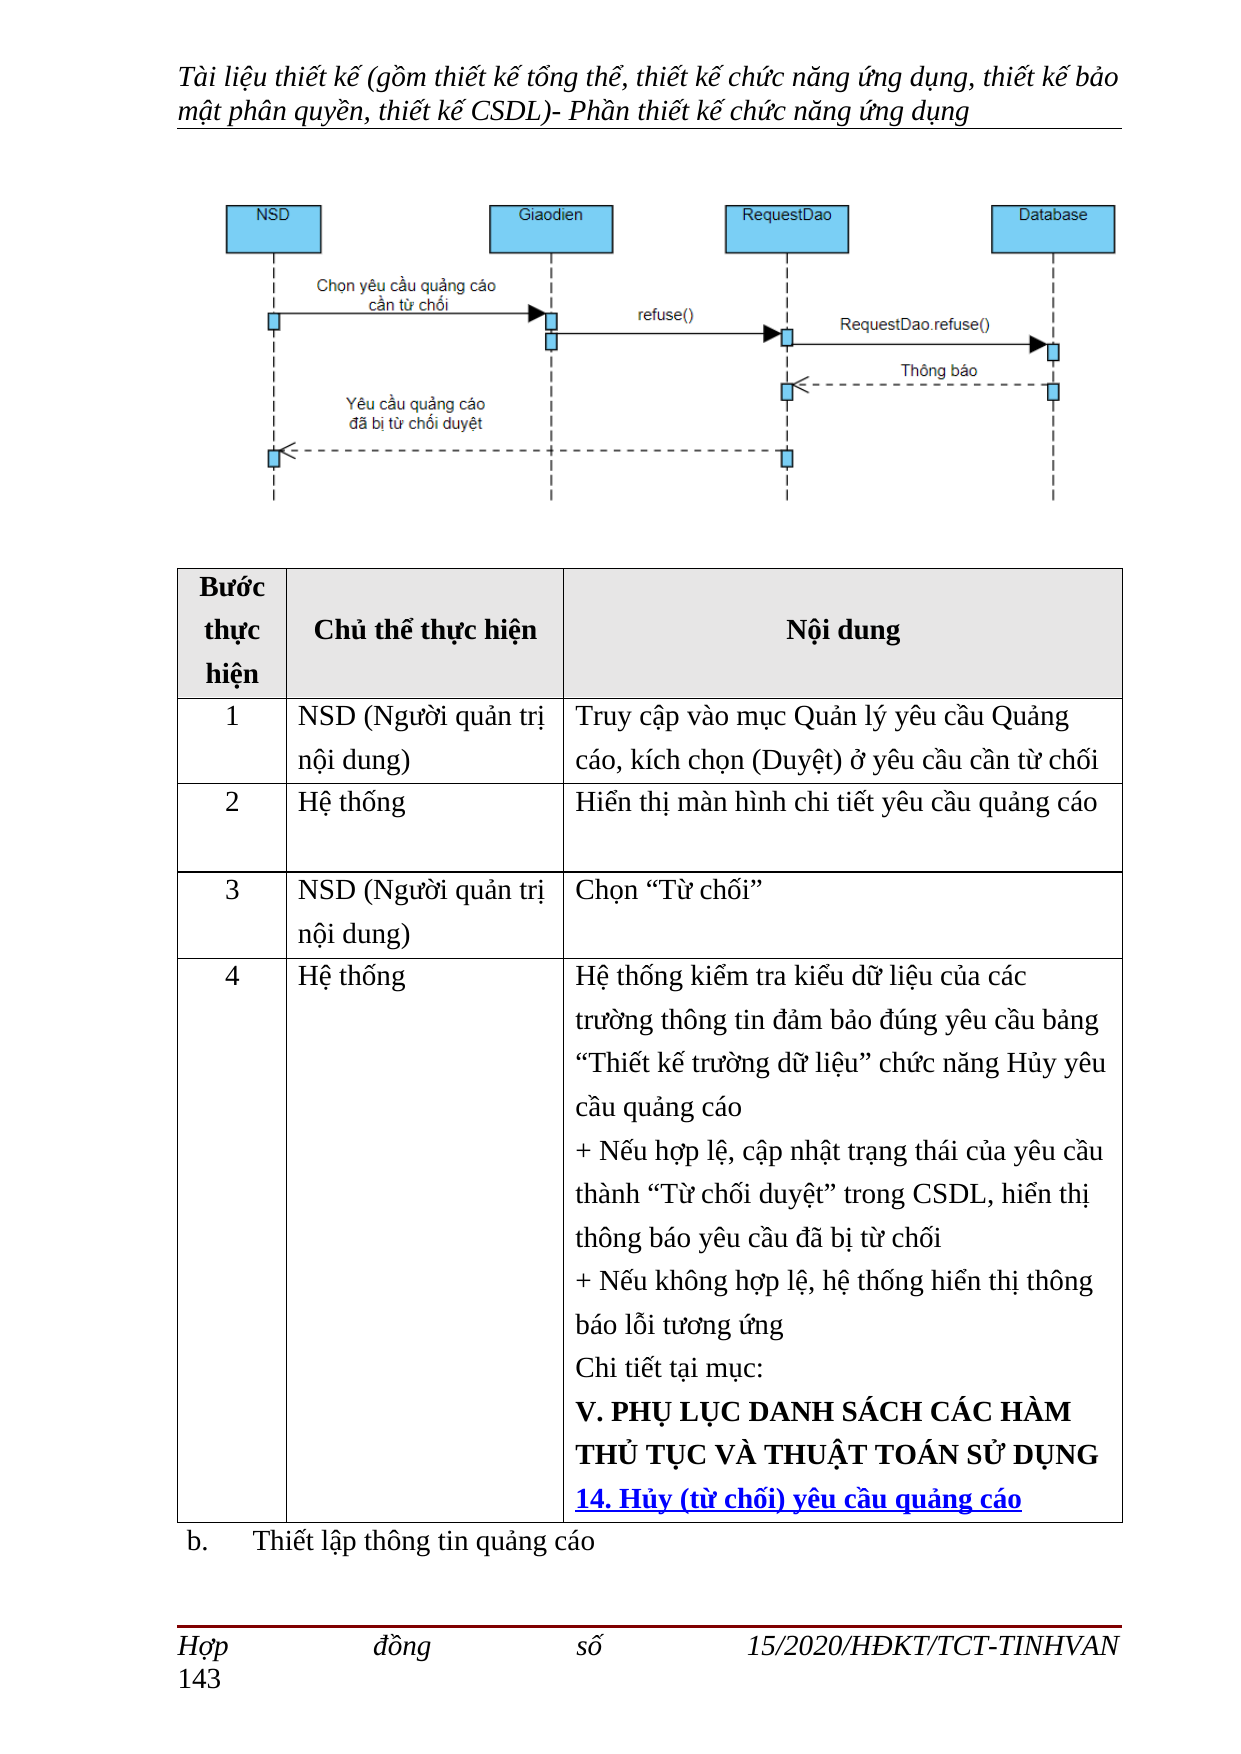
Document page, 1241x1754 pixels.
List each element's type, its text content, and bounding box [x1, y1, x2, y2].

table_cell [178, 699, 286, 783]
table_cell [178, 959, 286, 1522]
list Thiết lập thông tin quảng cáo [187, 1523, 1122, 1557]
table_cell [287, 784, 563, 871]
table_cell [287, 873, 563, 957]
picture [186, 162, 1132, 558]
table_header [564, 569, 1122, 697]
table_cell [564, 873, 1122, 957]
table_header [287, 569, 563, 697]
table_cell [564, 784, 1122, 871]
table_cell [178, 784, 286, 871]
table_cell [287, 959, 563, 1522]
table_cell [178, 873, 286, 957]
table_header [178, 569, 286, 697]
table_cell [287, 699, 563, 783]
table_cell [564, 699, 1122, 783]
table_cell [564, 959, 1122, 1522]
